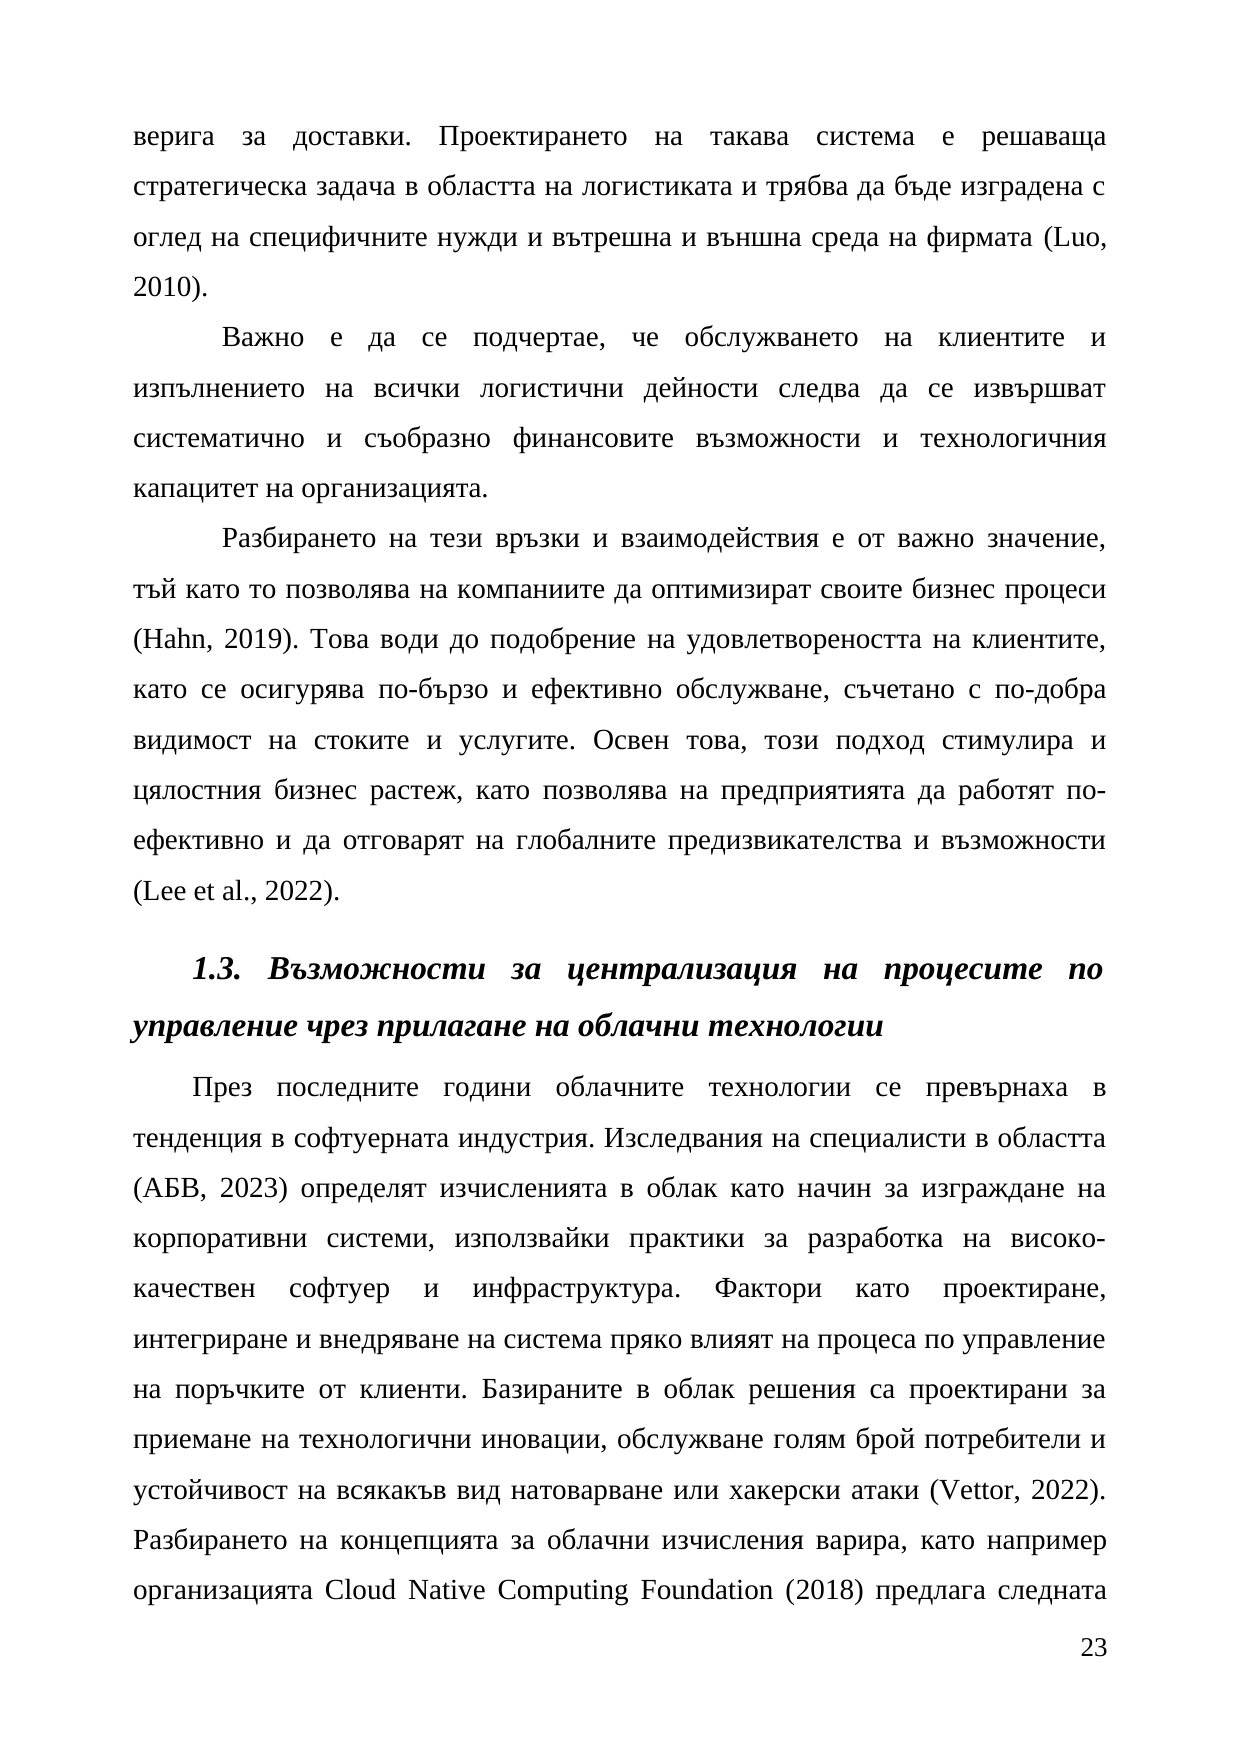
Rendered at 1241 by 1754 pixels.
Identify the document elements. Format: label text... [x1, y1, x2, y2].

subtitle 1.3. Възможности за централизация на процесите по управление чрез прилагане на облачни технологии [133, 948, 1107, 1044]
text Важно е да се подчертае, че обслужването на клиентите и изпълнението на всички логистични дейности следва да се извършват систематично и съобразно финансовите възможности и технологичния капацитет на организацията. [133, 319, 1107, 504]
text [133, 118, 1107, 303]
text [133, 1069, 1107, 1606]
text Разбирането на тези връзки и взаимодействия е от важно значение, тъй като то позволява на компаниите да оптимизират своите бизнес процеси (Hahn, 2019). Това води до подобрение на удовлетвореността на клиентите, като се осигурява по-бързо и ефективно обслужване, съчетано с по-добра видимост на стоките и услугите. Освен това, този подход стимулира и цялостния бизнес растеж, като позволява на предприятията да работят по-ефективно и да отговарят на глобалните предизвикателства и възможности (Lee et al., 2022). [133, 521, 1107, 906]
